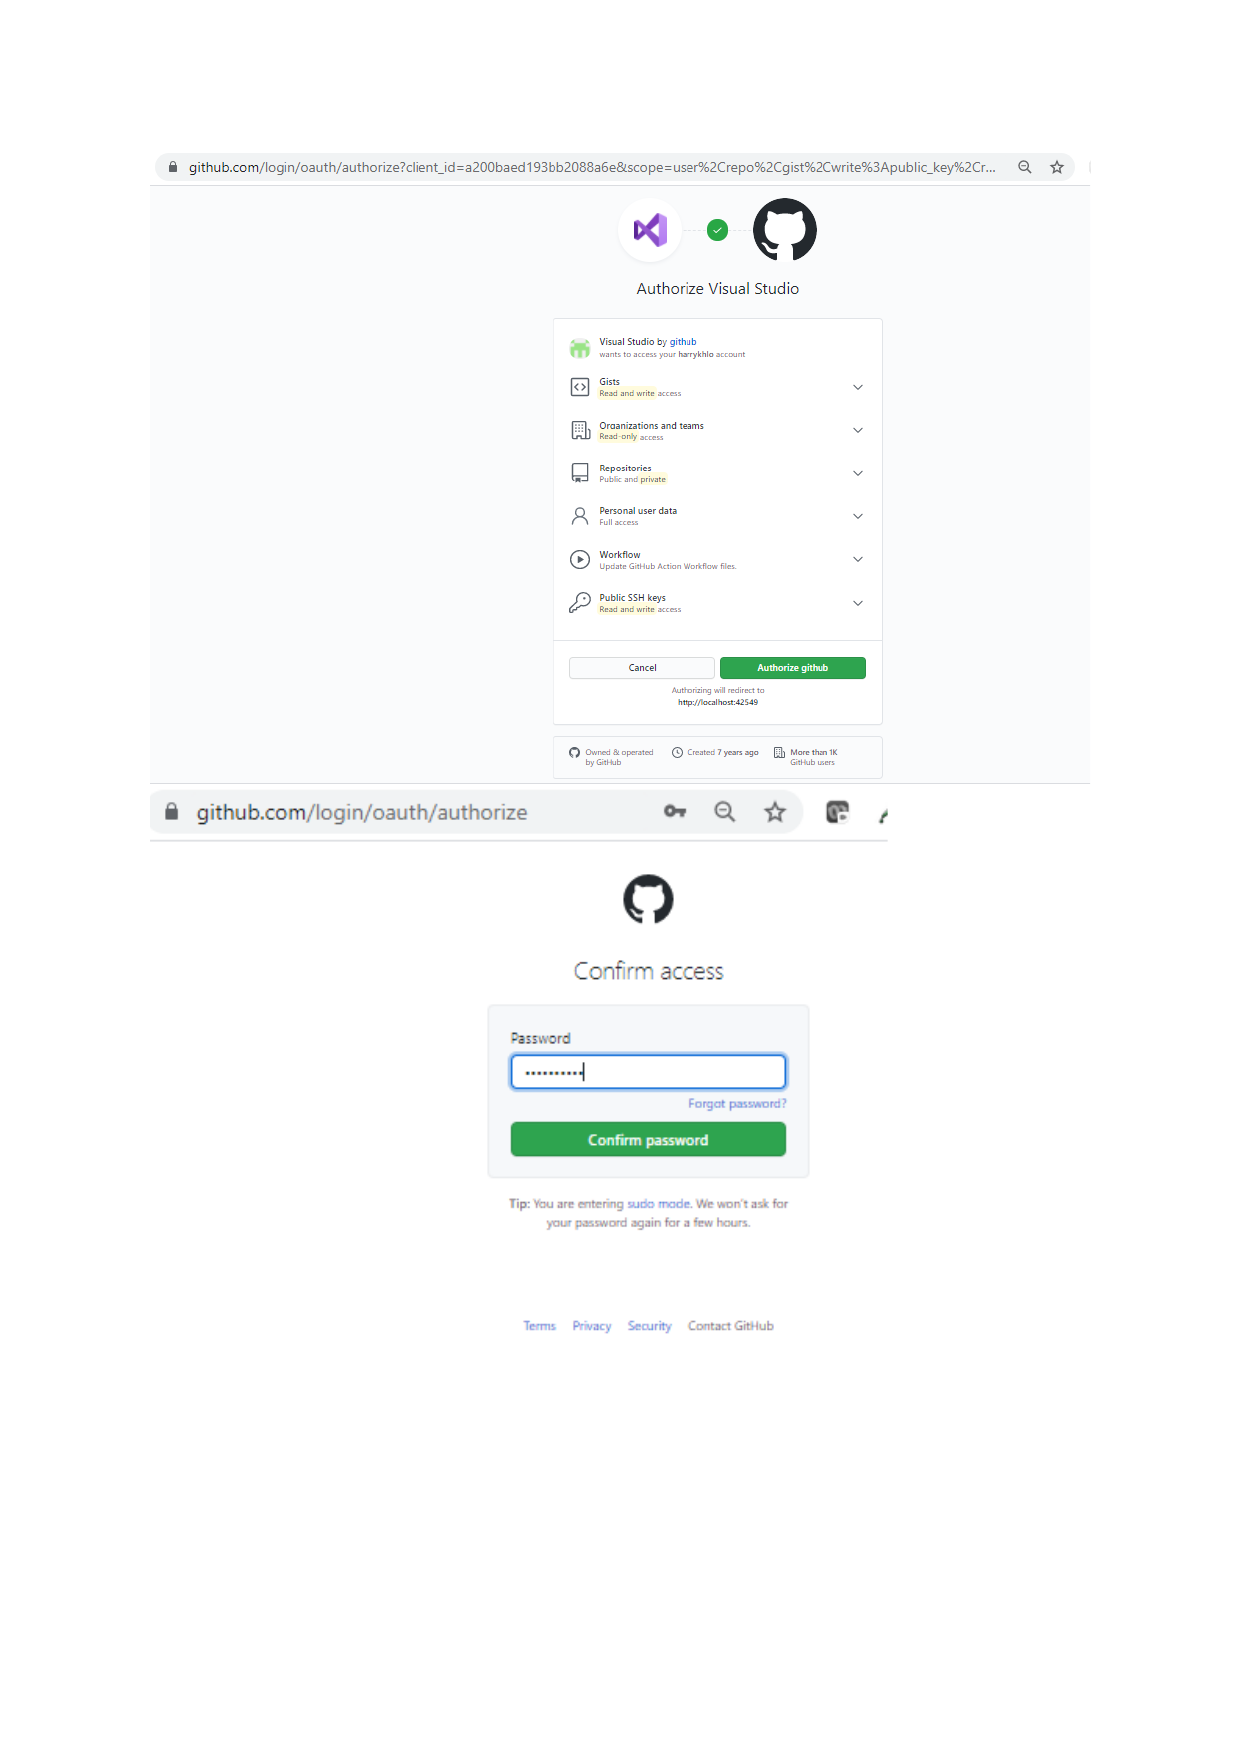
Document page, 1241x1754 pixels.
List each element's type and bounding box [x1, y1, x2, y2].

picture [150, 150, 1091, 1368]
